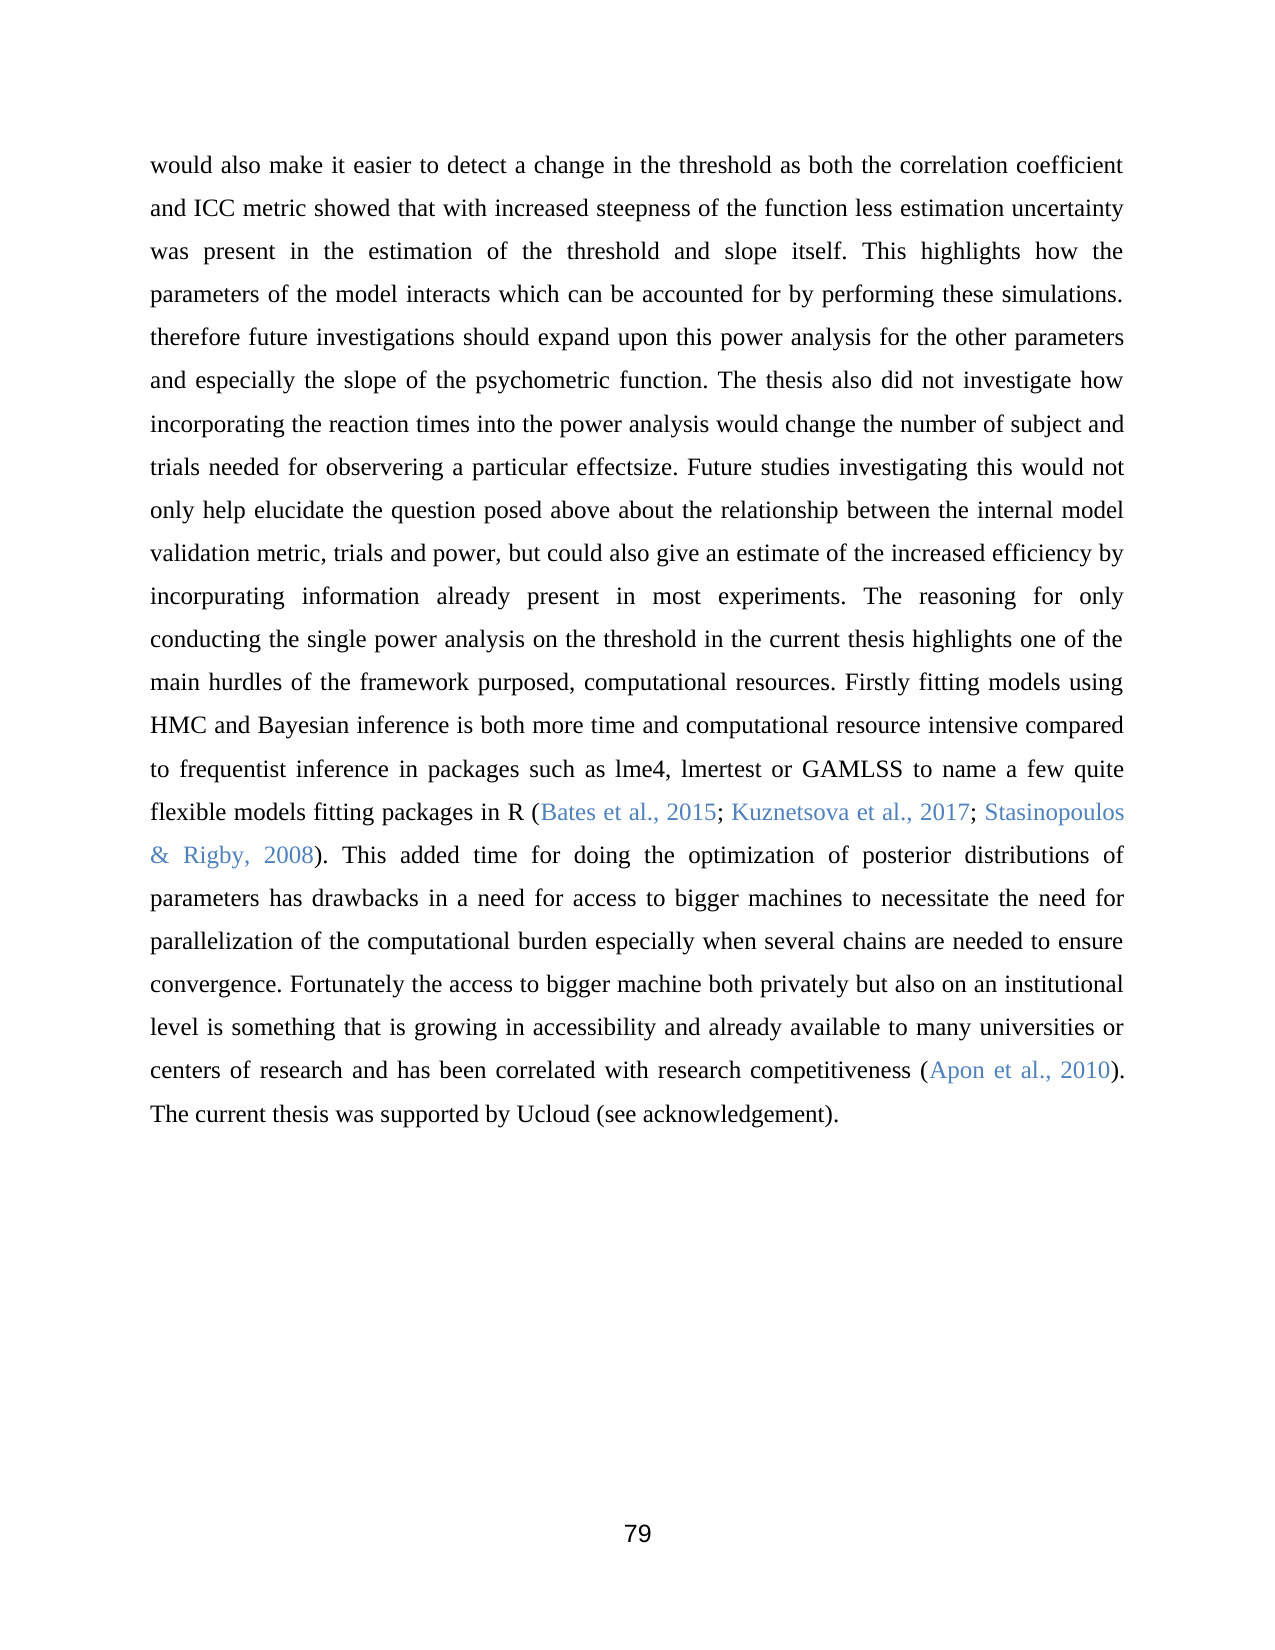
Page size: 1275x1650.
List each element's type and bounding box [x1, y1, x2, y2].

text [150, 150, 1125, 1127]
